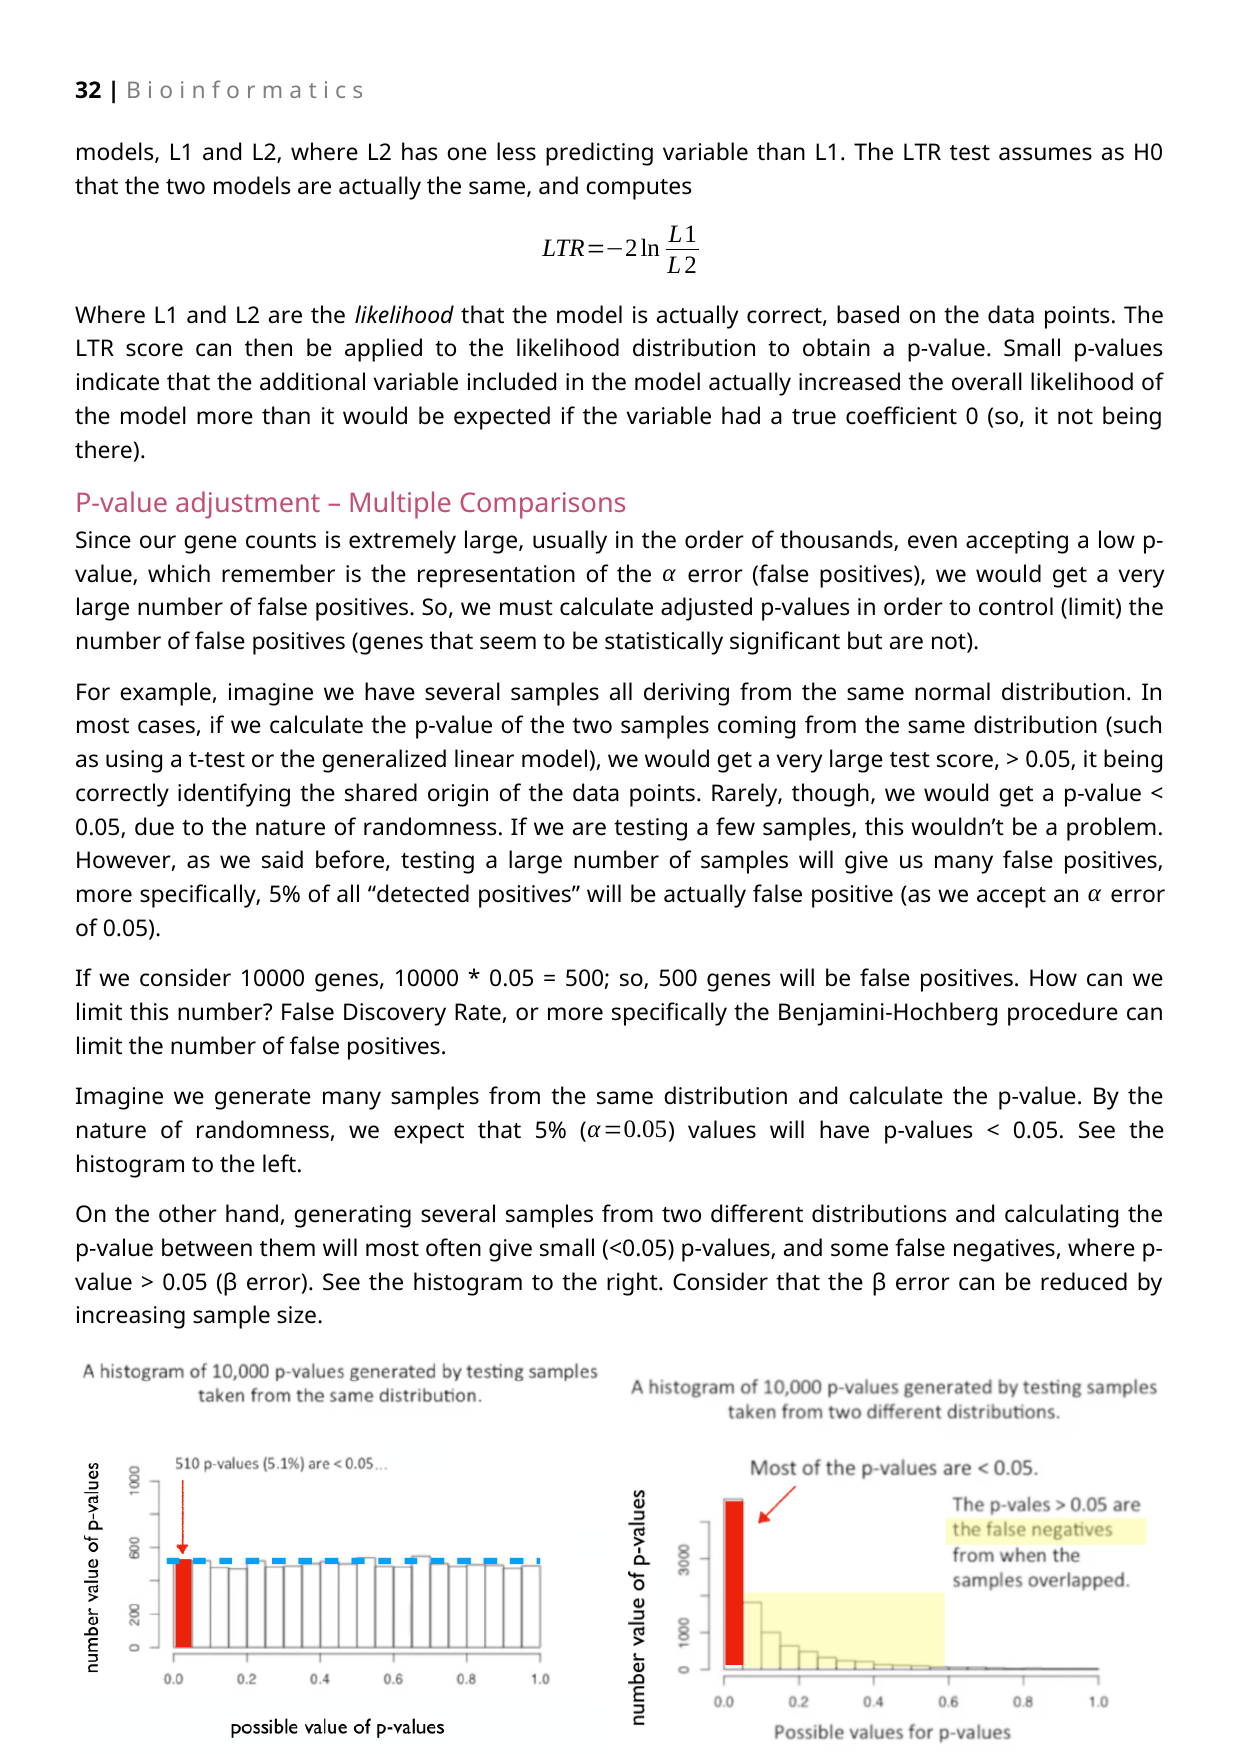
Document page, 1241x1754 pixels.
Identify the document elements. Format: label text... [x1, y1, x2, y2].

text Imagine we generate many samples from the same distribution and calculate the p-value. By the nature of randomness, we expect that 5% () values will have p-values < 0.05. See the histogram to the left. [75, 1080, 1165, 1179]
subtitle P-value adjustment – Multiple Comparisons [75, 484, 1165, 521]
text On the other hand, generating several samples from two different distributions and calculating the p-value between them will most often give small (<0.05) p-values, and some false negatives, where p-value > 0.05 (β error). See the histogram to the right. Consider that the β error can be reduced by increasing sample size. [75, 1198, 1165, 1330]
text If we consider 10000 genes, 10000 * 0.05 = 500; so, 500 genes will be false positives. How can we limit this number? False Discovery Rate, or more specifically the Benjamini-Hochberg procedure can limit the number of false positives. [75, 962, 1165, 1061]
text For example, imagine we have several samples all deriving from the same normal distribution. In most cases, if we calculate the p-value of the two samples coming from the same distribution (such as using a t-test or the generalized linear model), we would get a very large test score, > 0.05, it being correctly identifying the shared origin of the data points. Rarely, though, we would get a p-value < 0.05, due to the nature of randomness. If we are testing a few samples, this wouldn’t be a problem. However, as we said before, testing a large number of samples will give us many false positives, more specifically, 5% of all “detected positives” will be actually false positive (as we accept an error of 0.05). [75, 675, 1165, 943]
text Since our gene counts is extremely large, usually in the order of thousands, even accepting a low p-value, which remember is the representation of the error (false positives), we would get a very large number of false positives. So, we must calculate adjusted p-values in order to control (limit) the number of false positives (genes that seem to be statistically significant but are not). [75, 524, 1165, 656]
picture [75, 1353, 601, 1754]
picture [620, 1373, 1166, 1752]
text Where L1 and L2 are the likelihood that the model is actually correct, based on the data points. The LTR score can then be applied to the likelihood distribution to obtain a p-value. Small p-values indicate that the additional variable included in the model actually increased the overall likelihood of the model more than it would be expected if the variable had a true coefficient 0 (so, it not being there). [75, 298, 1165, 465]
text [75, 136, 1165, 201]
